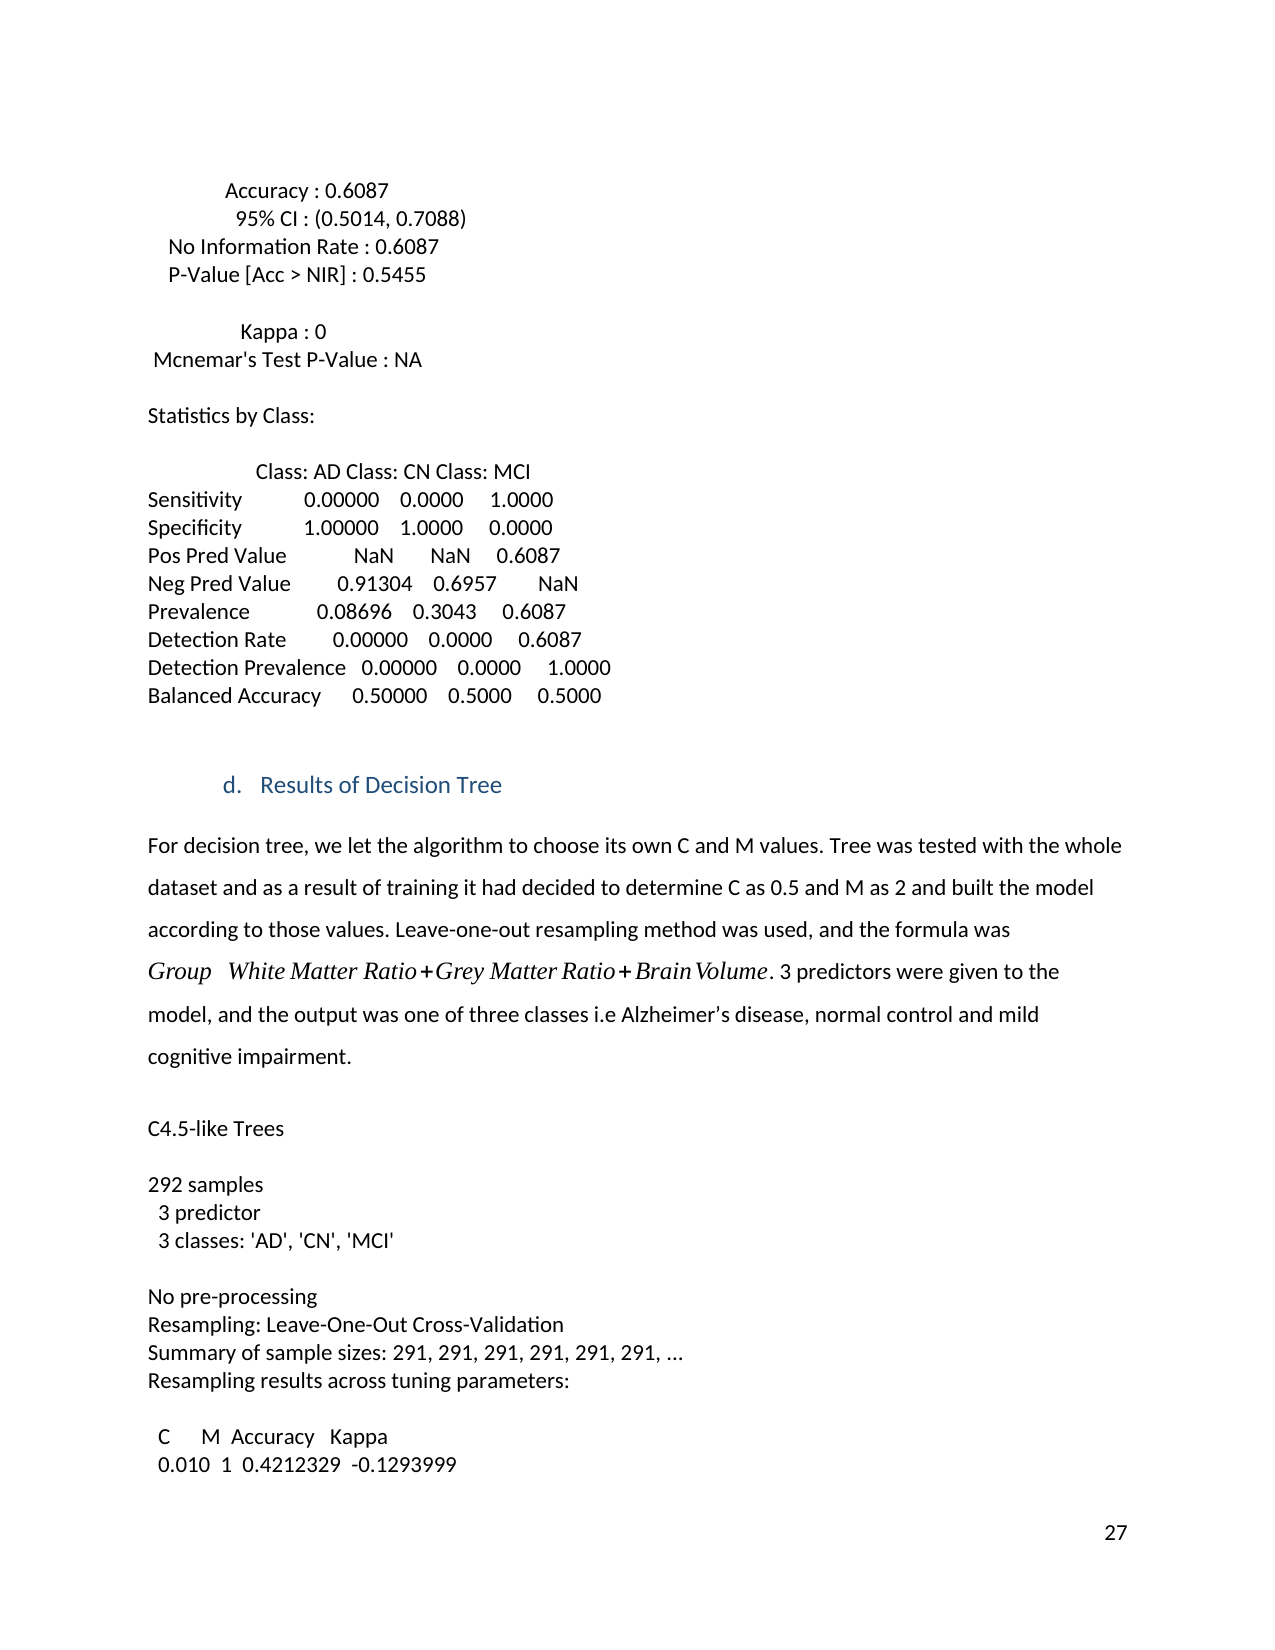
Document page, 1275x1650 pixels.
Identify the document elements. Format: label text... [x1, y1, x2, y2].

text P-Value [Acc > NIR] : 0.5455 [148, 260, 1127, 288]
text Sensitivity 0.00000 0.0000 1.0000 [148, 485, 1127, 513]
text Kappa : 0 [148, 317, 1127, 345]
text 95% CI : (0.5014, 0.7088) [148, 204, 1127, 232]
text Mcnemar's Test P-Value : NA [148, 345, 1127, 373]
text Specificity 1.00000 1.0000 0.0000 [148, 513, 1127, 541]
text 3 predictor [148, 1198, 1127, 1226]
text Summary of sample sizes: 291, 291, 291, 291, 291, 291, ... [148, 1338, 1127, 1366]
text No Information Rate : 0.6087 [148, 232, 1127, 260]
text Resampling: Leave-One-Out Cross-Validation [148, 1310, 1127, 1338]
text Accuracy : 0.6087 [148, 176, 1127, 204]
text For decision tree, we let the algorithm to choose its own C and M values. Tree was tested with the whole dataset and as a result of training it had decided to determine C as 0.5 and M as 2 and built the model according to those values. Leave-one-out resampling method was used, and the formula was . 3 predictors were given to the model, and the output was one of three classes i.e Alzheimer’s disease, normal control and mild cognitive impairment. [148, 831, 1127, 1070]
text Detection Rate 0.00000 0.0000 0.6087 [148, 625, 1127, 653]
text No pre-processing [148, 1282, 1127, 1310]
text 292 samples [148, 1170, 1127, 1198]
text Neg Pred Value 0.91304 0.6957 NaN [148, 569, 1127, 597]
text Pos Pred Value NaN NaN 0.6087 [148, 541, 1127, 569]
subtitle Results of Decision Tree [223, 770, 1127, 800]
text Statistics by Class: [148, 401, 1127, 429]
text Detection Prevalence 0.00000 0.0000 1.0000 [148, 653, 1127, 681]
text Balanced Accuracy 0.50000 0.5000 0.5000 [148, 681, 1127, 709]
text Resampling results across tuning parameters: [148, 1366, 1127, 1394]
text Class: AD Class: CN Class: MCI [148, 457, 1127, 485]
text 3 classes: 'AD', 'CN', 'MCI' [148, 1226, 1127, 1254]
text 0.010 1 0.4212329 -0.1293999 [148, 1451, 1127, 1478]
text Prevalence 0.08696 0.3043 0.6087 [148, 597, 1127, 625]
text C4.5-like Trees [148, 1114, 1127, 1142]
text C M Accuracy Kappa [148, 1422, 1127, 1451]
